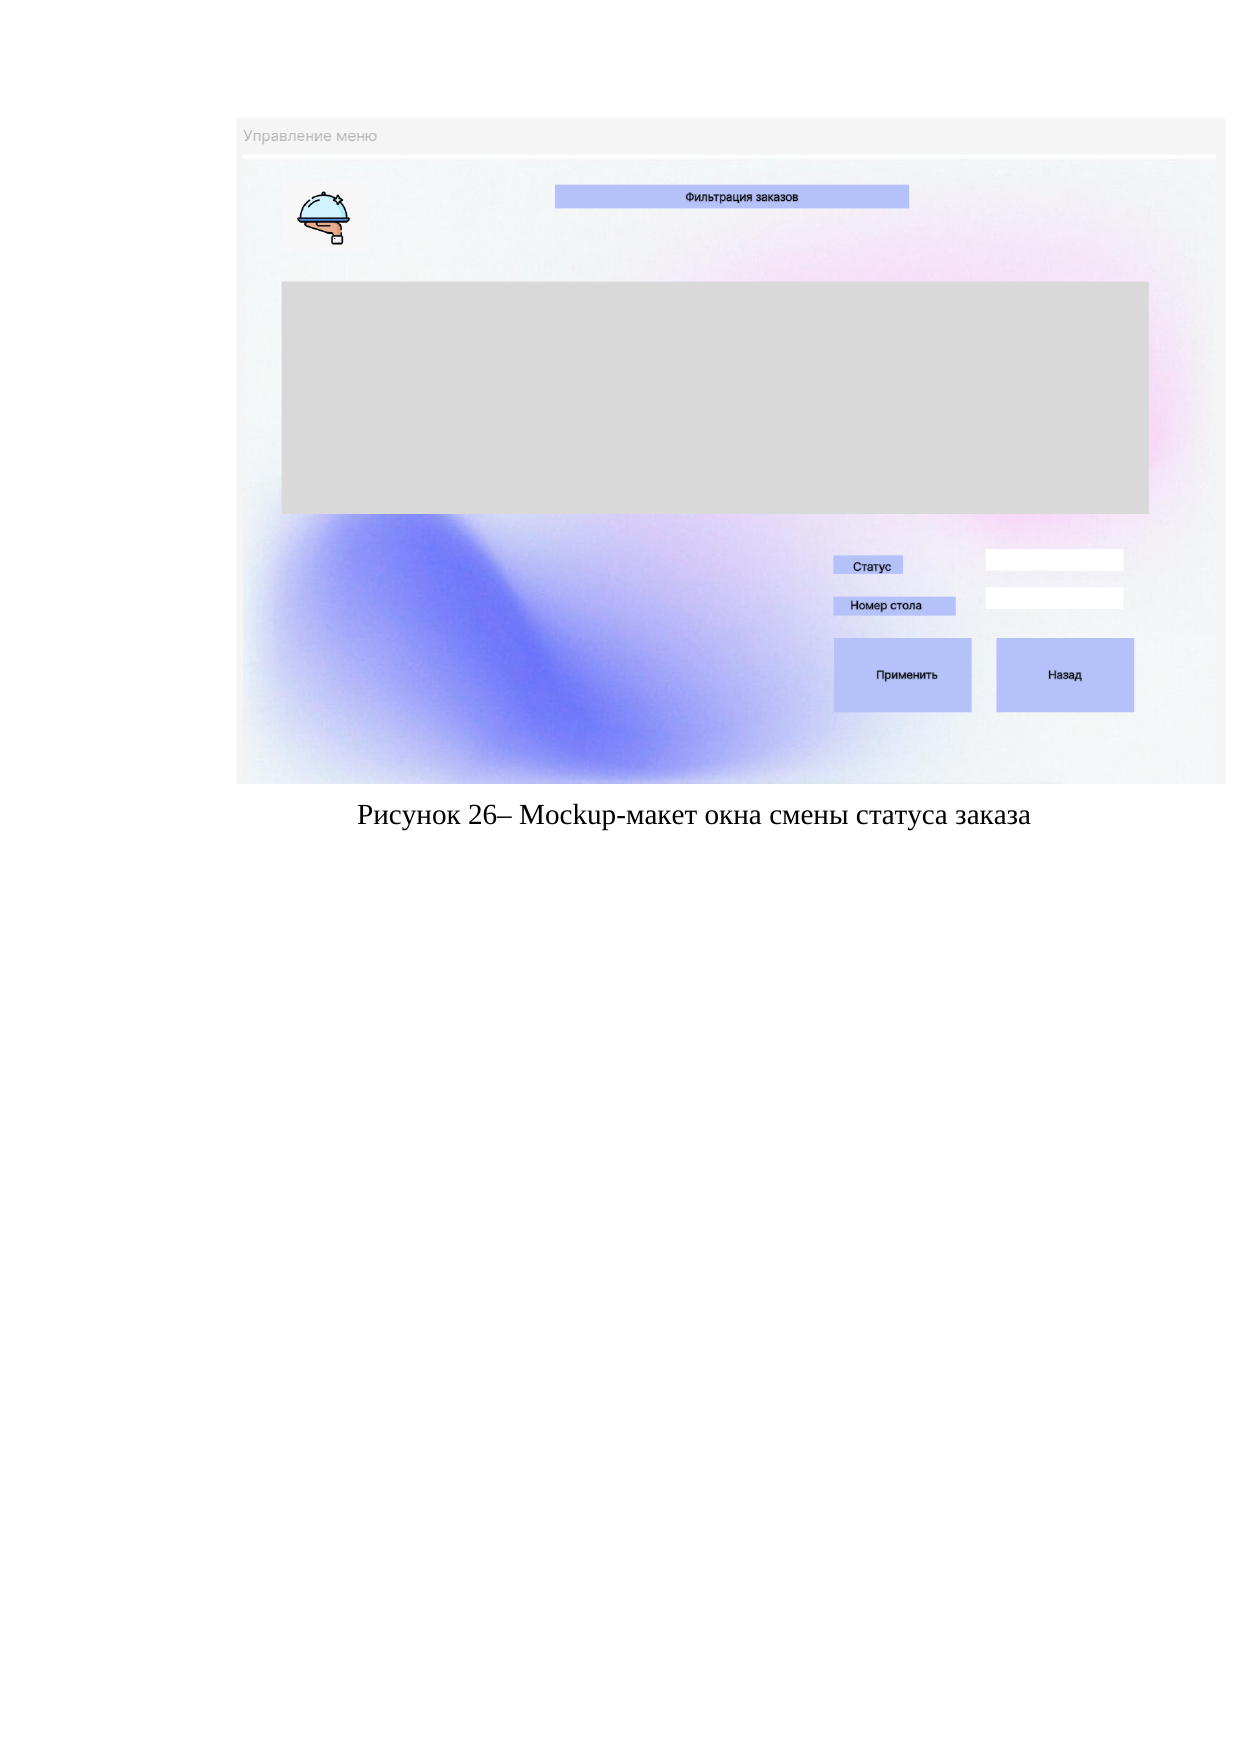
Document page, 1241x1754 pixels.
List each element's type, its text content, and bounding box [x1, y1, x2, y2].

text Рисунок 26– Mockup-макет окна смены статуса заказа [162, 797, 1152, 831]
picture [236, 118, 1226, 784]
